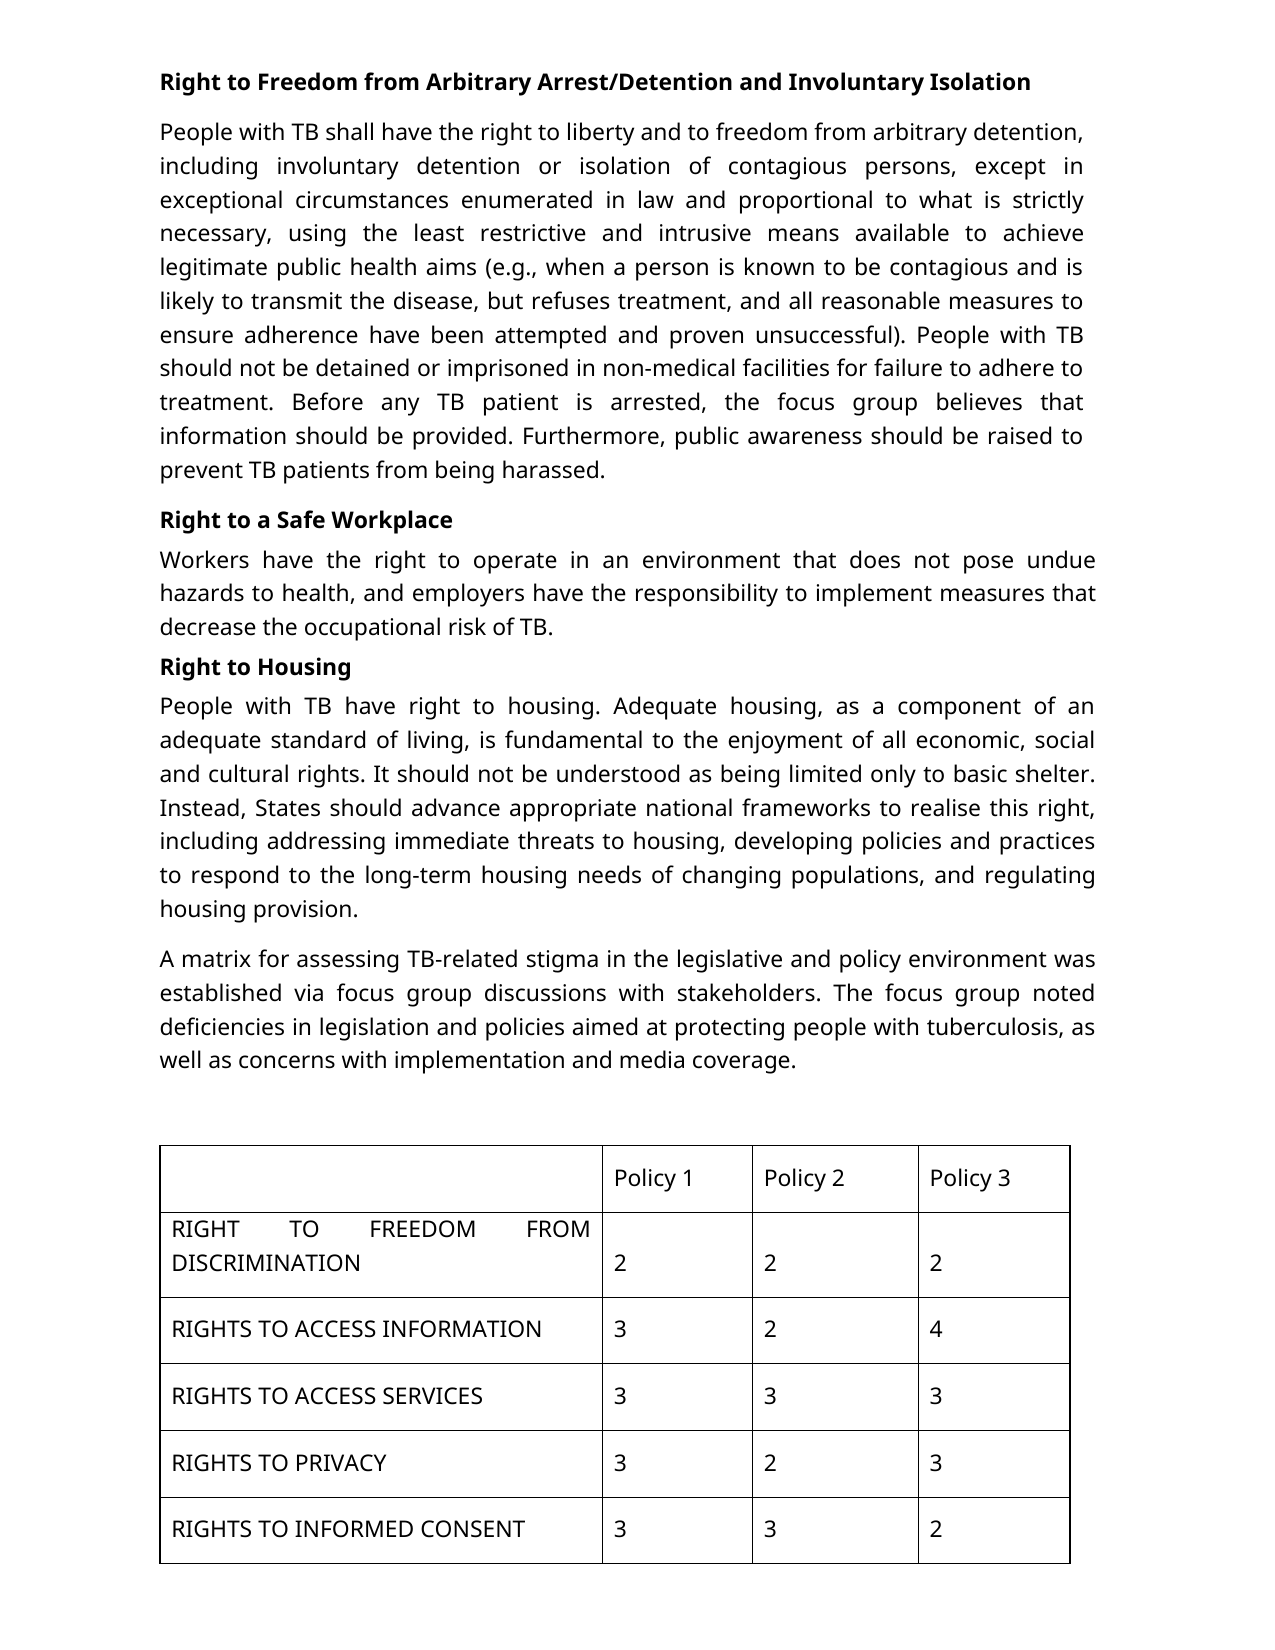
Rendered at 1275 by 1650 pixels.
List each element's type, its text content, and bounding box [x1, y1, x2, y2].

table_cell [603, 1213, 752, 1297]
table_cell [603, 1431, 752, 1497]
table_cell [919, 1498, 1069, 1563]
text Right to Freedom from Arbitrary Arrest/Detention and Involuntary Isolation [159, 66, 1085, 97]
text Right to a Safe Workplace [159, 504, 1097, 535]
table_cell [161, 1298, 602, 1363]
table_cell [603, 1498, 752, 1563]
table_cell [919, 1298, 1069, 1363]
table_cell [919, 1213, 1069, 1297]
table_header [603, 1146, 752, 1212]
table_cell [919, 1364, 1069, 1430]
text A matrix for assessing TB-related stigma in the legislative and policy environment was established via focus group discussions with stakeholders. The focus group noted deficiencies in legislation and policies aimed at protecting people with tuberculosis, as well as concerns with implementation and media coverage. [159, 943, 1097, 1076]
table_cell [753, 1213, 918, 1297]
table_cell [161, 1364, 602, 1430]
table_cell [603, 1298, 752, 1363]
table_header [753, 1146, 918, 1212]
text Workers have the right to operate in an environment that does not pose undue hazards to health, and employers have the responsibility to implement measures that decrease the occupational risk of TB. [159, 543, 1097, 642]
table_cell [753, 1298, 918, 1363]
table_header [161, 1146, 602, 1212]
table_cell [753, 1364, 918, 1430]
text People with TB have right to housing. Adequate housing, as a component of an adequate standard of living, is fundamental to the enjoyment of all economic, social and cultural rights. It should not be understood as being limited only to basic shelter. Instead, States should advance appropriate national frameworks to realise this right, including addressing immediate threats to housing, developing policies and practices to respond to the long-term housing needs of changing populations, and regulating housing provision. [159, 690, 1097, 924]
text People with TB shall have the right to liberty and to freedom from arbitrary detention, including involuntary detention or isolation of contagious persons, except in exceptional circumstances enumerated in law and proportional to what is strictly necessary, using the least restrictive and intrusive means available to achieve legitimate public health aims (e.g., when a person is known to be contagious and is likely to transmit the disease, but refuses treatment, and all reasonable measures to ensure adherence have been attempted and proven unsuccessful). People with TB should not be detained or imprisoned in non-medical facilities for failure to adhere to treatment. Before any TB patient is arrested, the focus group believes that information should be provided. Furthermore, public awareness should be raised to prevent TB patients from being harassed. [159, 116, 1085, 485]
text Right to Housing [159, 651, 1097, 682]
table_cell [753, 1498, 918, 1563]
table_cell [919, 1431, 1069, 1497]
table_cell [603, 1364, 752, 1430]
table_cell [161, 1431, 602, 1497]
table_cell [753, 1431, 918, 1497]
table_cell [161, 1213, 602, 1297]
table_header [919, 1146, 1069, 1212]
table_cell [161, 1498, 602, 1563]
